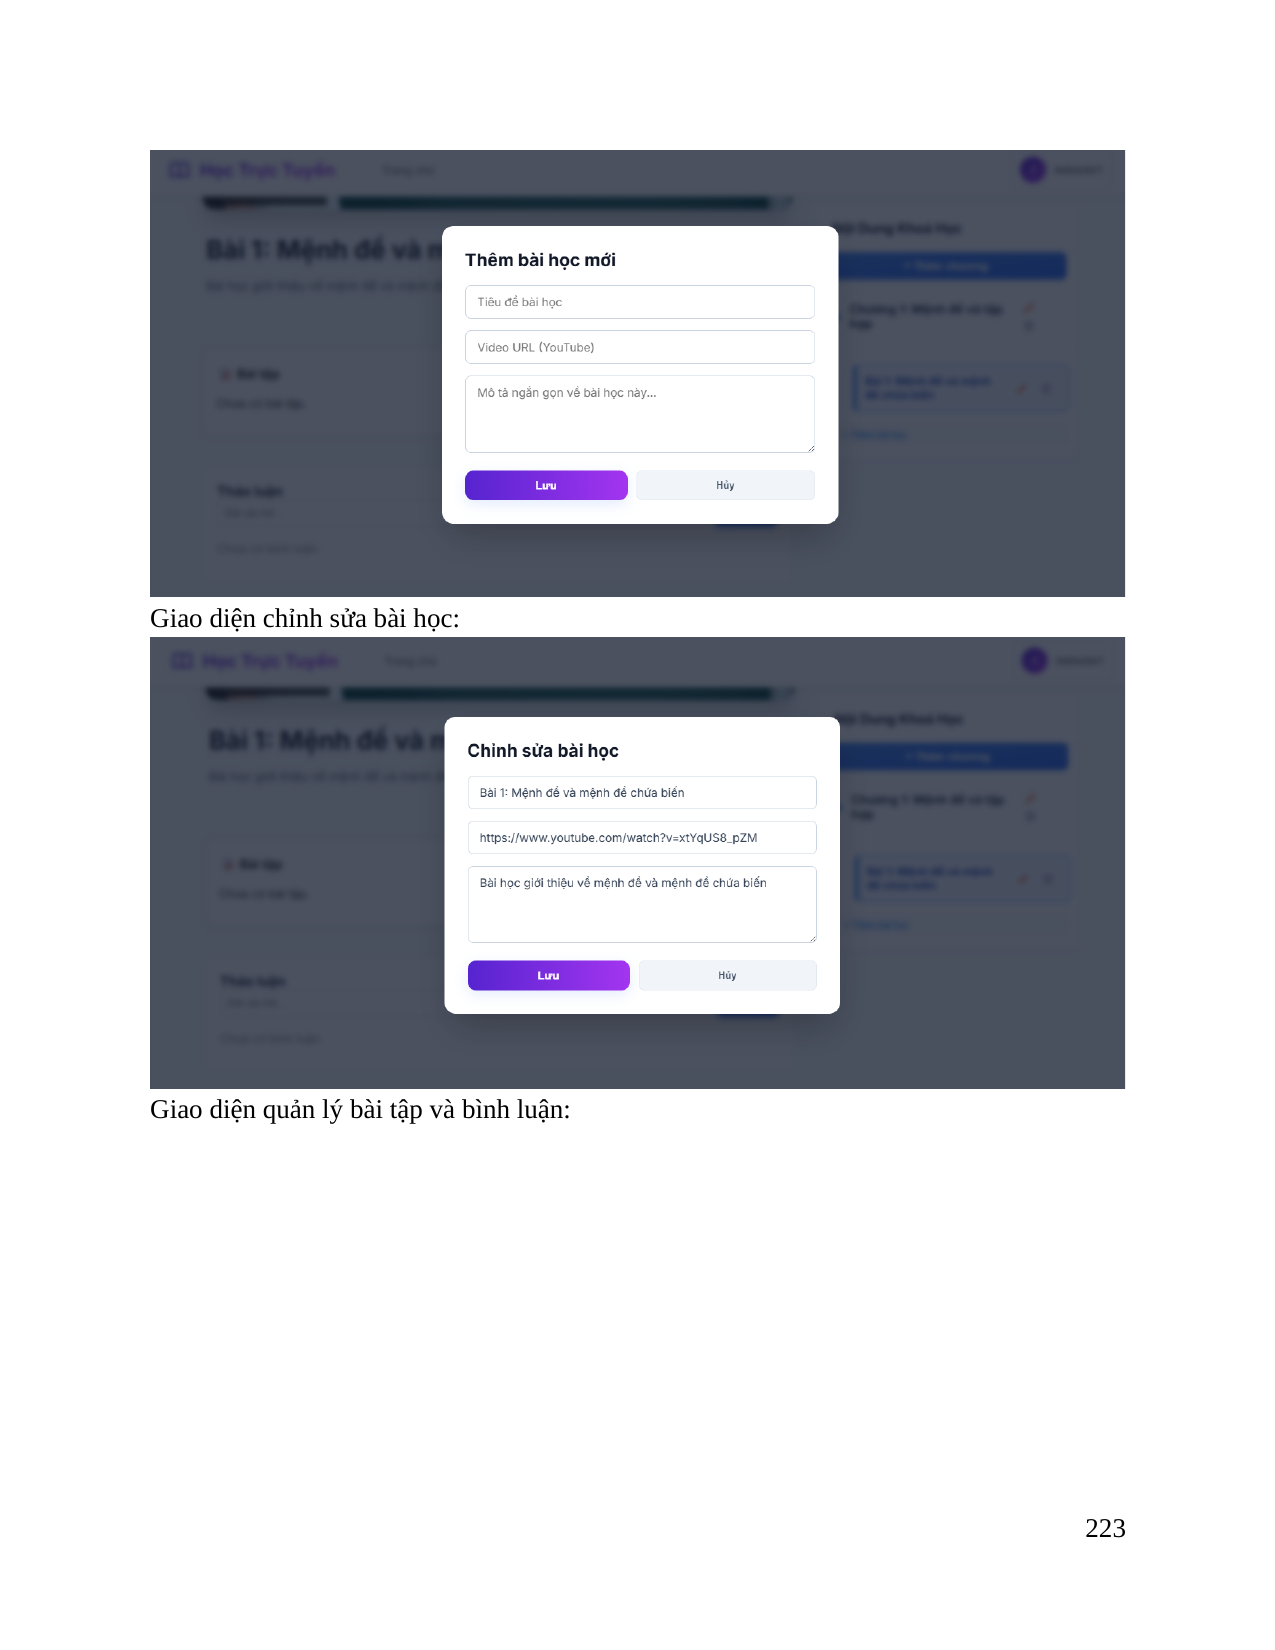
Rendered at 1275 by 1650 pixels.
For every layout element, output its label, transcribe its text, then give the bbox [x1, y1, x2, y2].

picture [150, 637, 1125, 1089]
picture [150, 150, 1125, 597]
text Giao diện quản lý bài tập và bình luận: [150, 1093, 1125, 1125]
text Giao diện chỉnh sửa bài học: [150, 602, 1125, 633]
